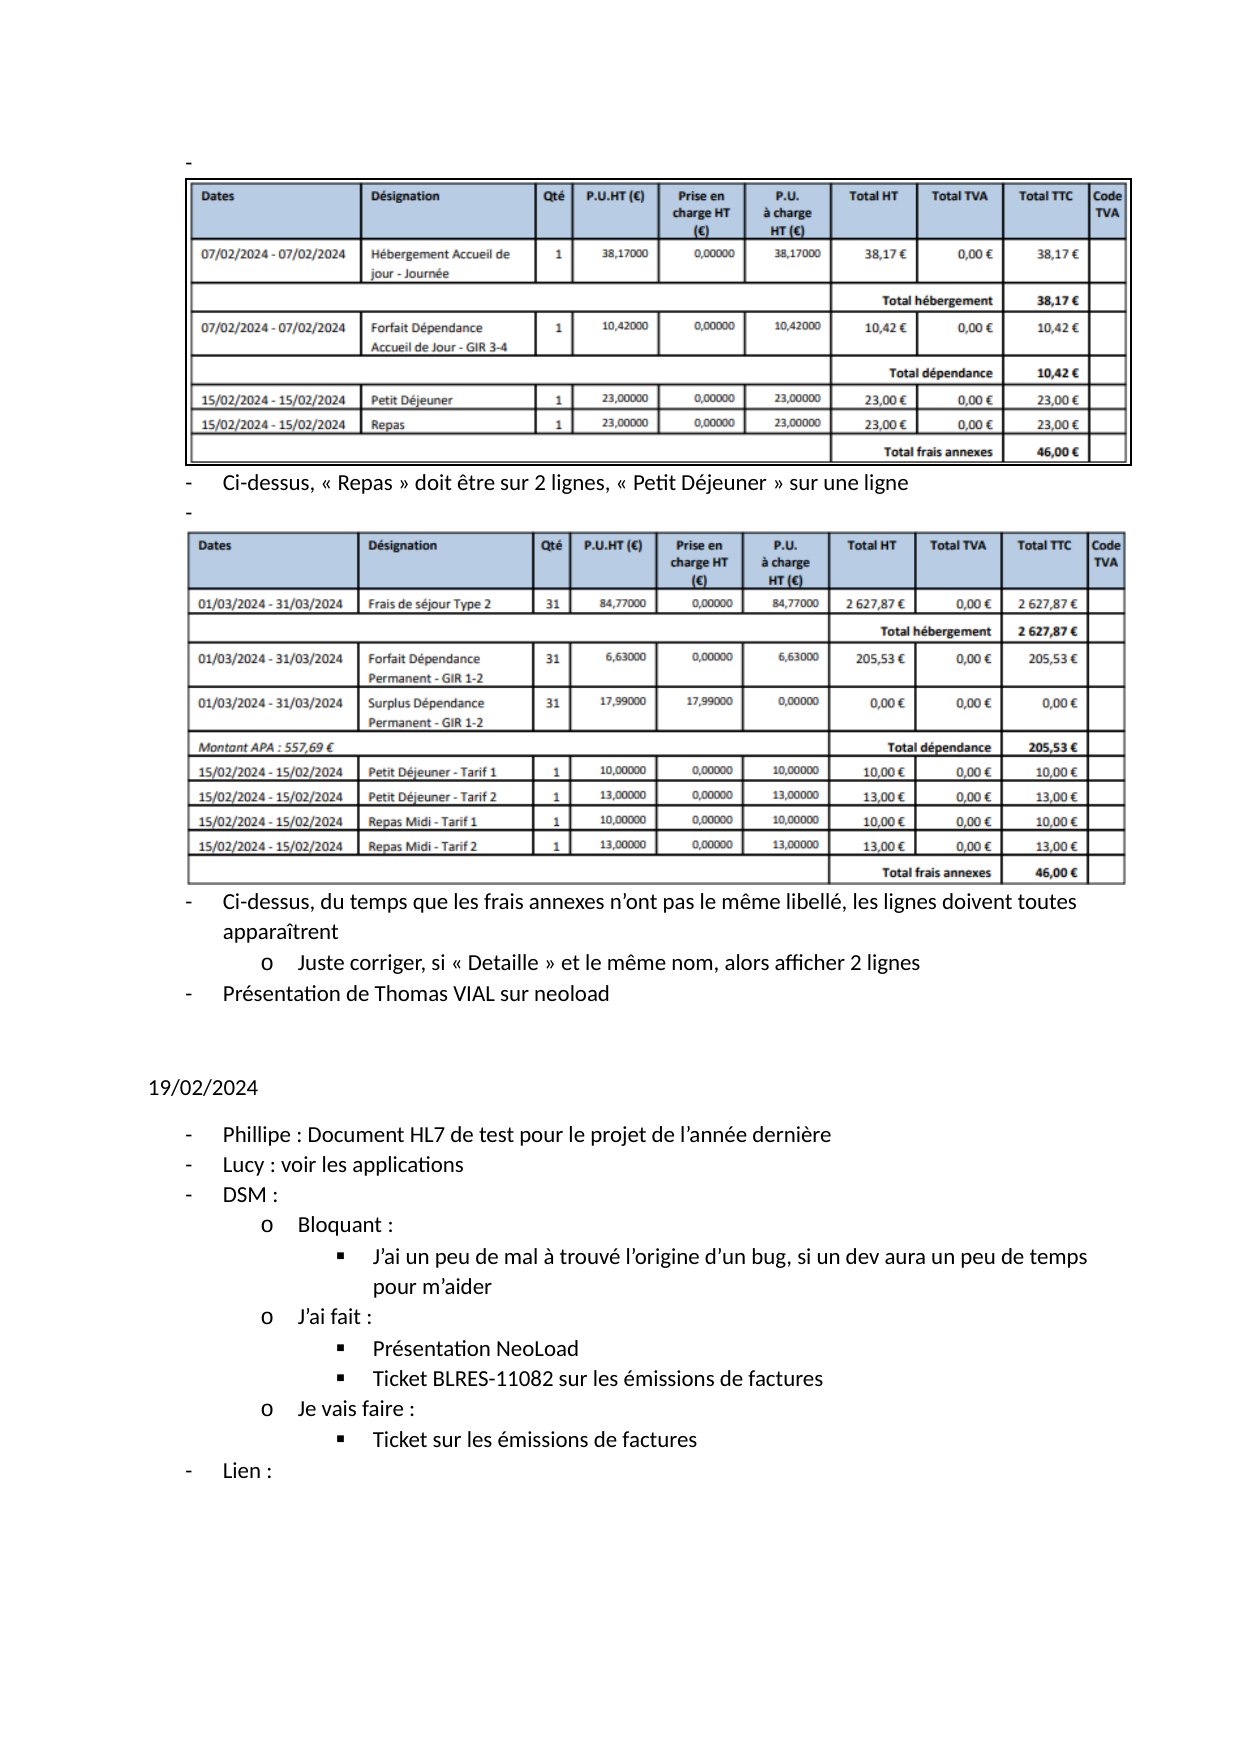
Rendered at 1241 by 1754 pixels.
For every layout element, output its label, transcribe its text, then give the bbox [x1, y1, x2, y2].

list Juste corriger, si « Detaille » et le même nom, alors afficher 2 lignes [260, 948, 1093, 977]
list Ticket BLRES-11082 sur les émissions de factures [335, 1364, 1093, 1392]
text 19/02/2024 [148, 1073, 1093, 1101]
picture [187, 180, 1130, 464]
list Présentation de Thomas VIAL sur neoload [185, 979, 1093, 1007]
list Je vais faire : [260, 1394, 1093, 1423]
list Ticket sur les émissions de factures [335, 1426, 1093, 1453]
list Ci-dessus, « Repas » doit être sur 2 lignes, « Petit Déjeuner » sur une ligne [185, 468, 1093, 496]
list Présentation NeoLoad [335, 1334, 1093, 1362]
list J’ai fait : [260, 1302, 1093, 1331]
list Phillipe : Document HL7 de test pour le projet de l’année dernière [185, 1120, 1093, 1148]
list Lien : [185, 1456, 1093, 1484]
list Lucy : voir les applications [185, 1150, 1093, 1178]
list Bloquant : [260, 1210, 1093, 1239]
list DSM : [185, 1180, 1093, 1208]
list J’ai un peu de mal à trouvé l’origine d’un bug, si un dev aura un peu de temps pour m’aider [335, 1242, 1093, 1300]
list Ci-dessus, du temps que les frais annexes n’ont pas le même libellé, les lignes doivent toutes apparaîtrent [185, 887, 1093, 945]
picture [185, 528, 1130, 885]
